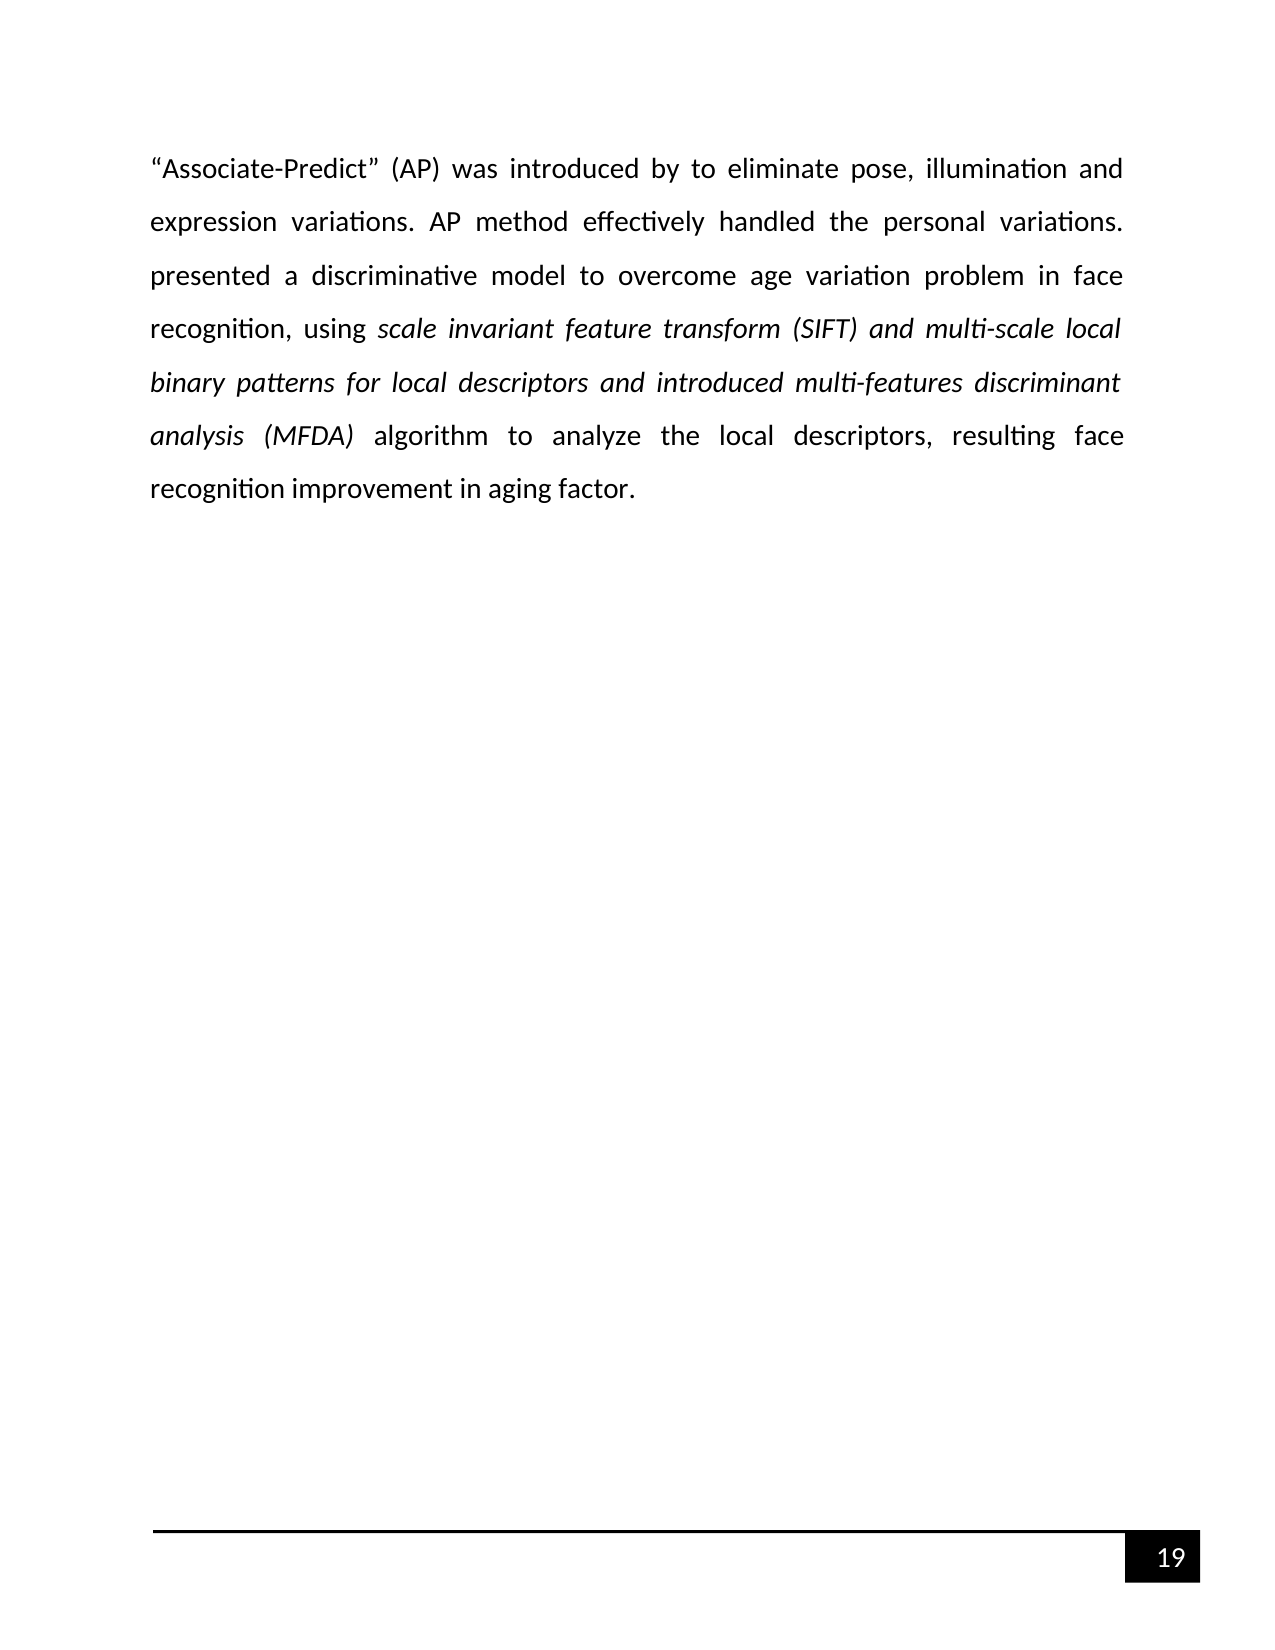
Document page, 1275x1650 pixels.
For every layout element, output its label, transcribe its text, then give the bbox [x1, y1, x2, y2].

text “Associate-Predict” (AP) was introduced by to eliminate pose, illumination and expression variations. AP method effectively handled the personal variations. presented a discriminative model to overcome age variation problem in face recognition, using scale invariant feature transform (SIFT) and multi-scale local binary patterns for local descriptors and introduced multi-features discriminant analysis (MFDA) algorithm to analyze the local descriptors, resulting face recognition improvement in aging factor. [150, 150, 1125, 506]
